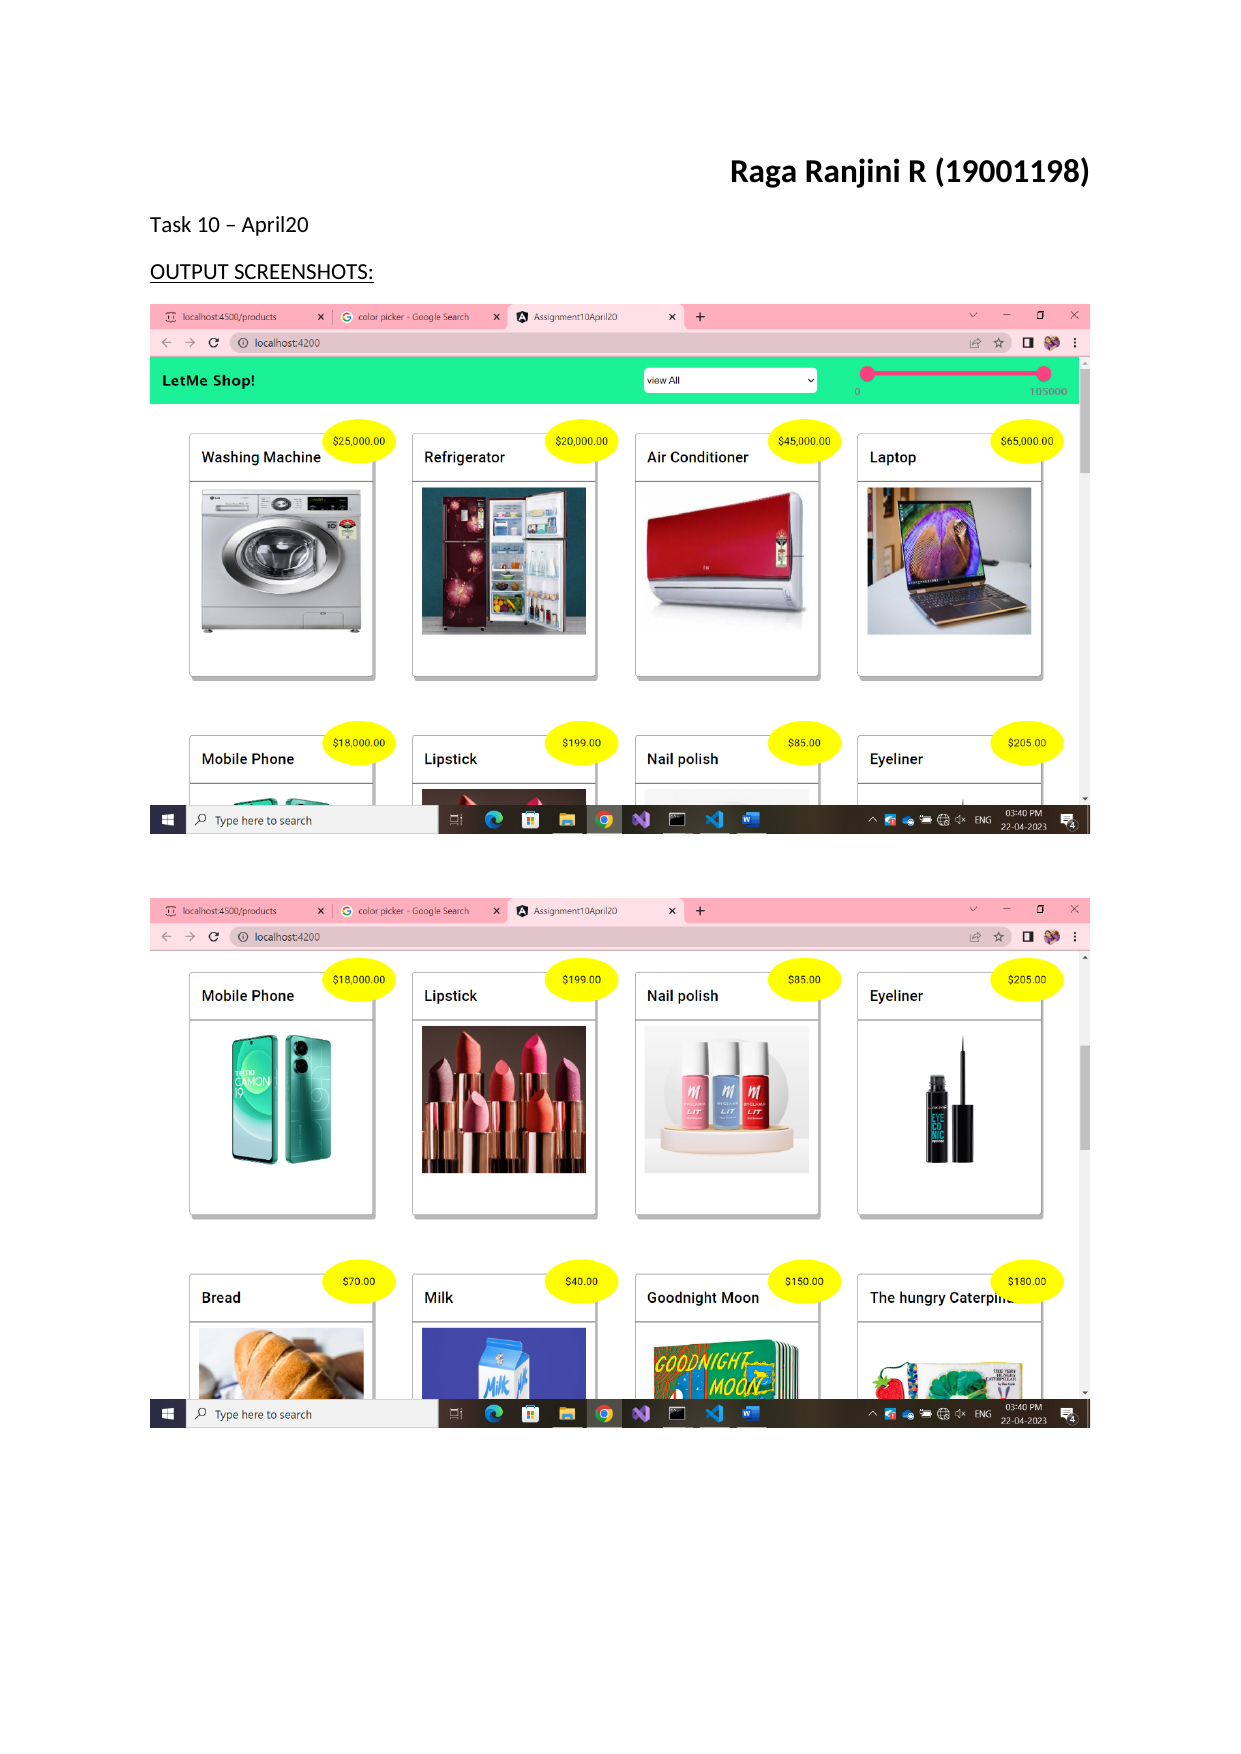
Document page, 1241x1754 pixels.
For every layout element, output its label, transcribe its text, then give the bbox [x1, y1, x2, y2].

text Task 10 – April20 [150, 211, 1090, 239]
picture [150, 304, 1091, 834]
text Raga Ranjini R (19001198) [150, 150, 1090, 191]
picture [150, 898, 1091, 1428]
text OUTPUT SCREENSHOTS: [150, 257, 1090, 286]
